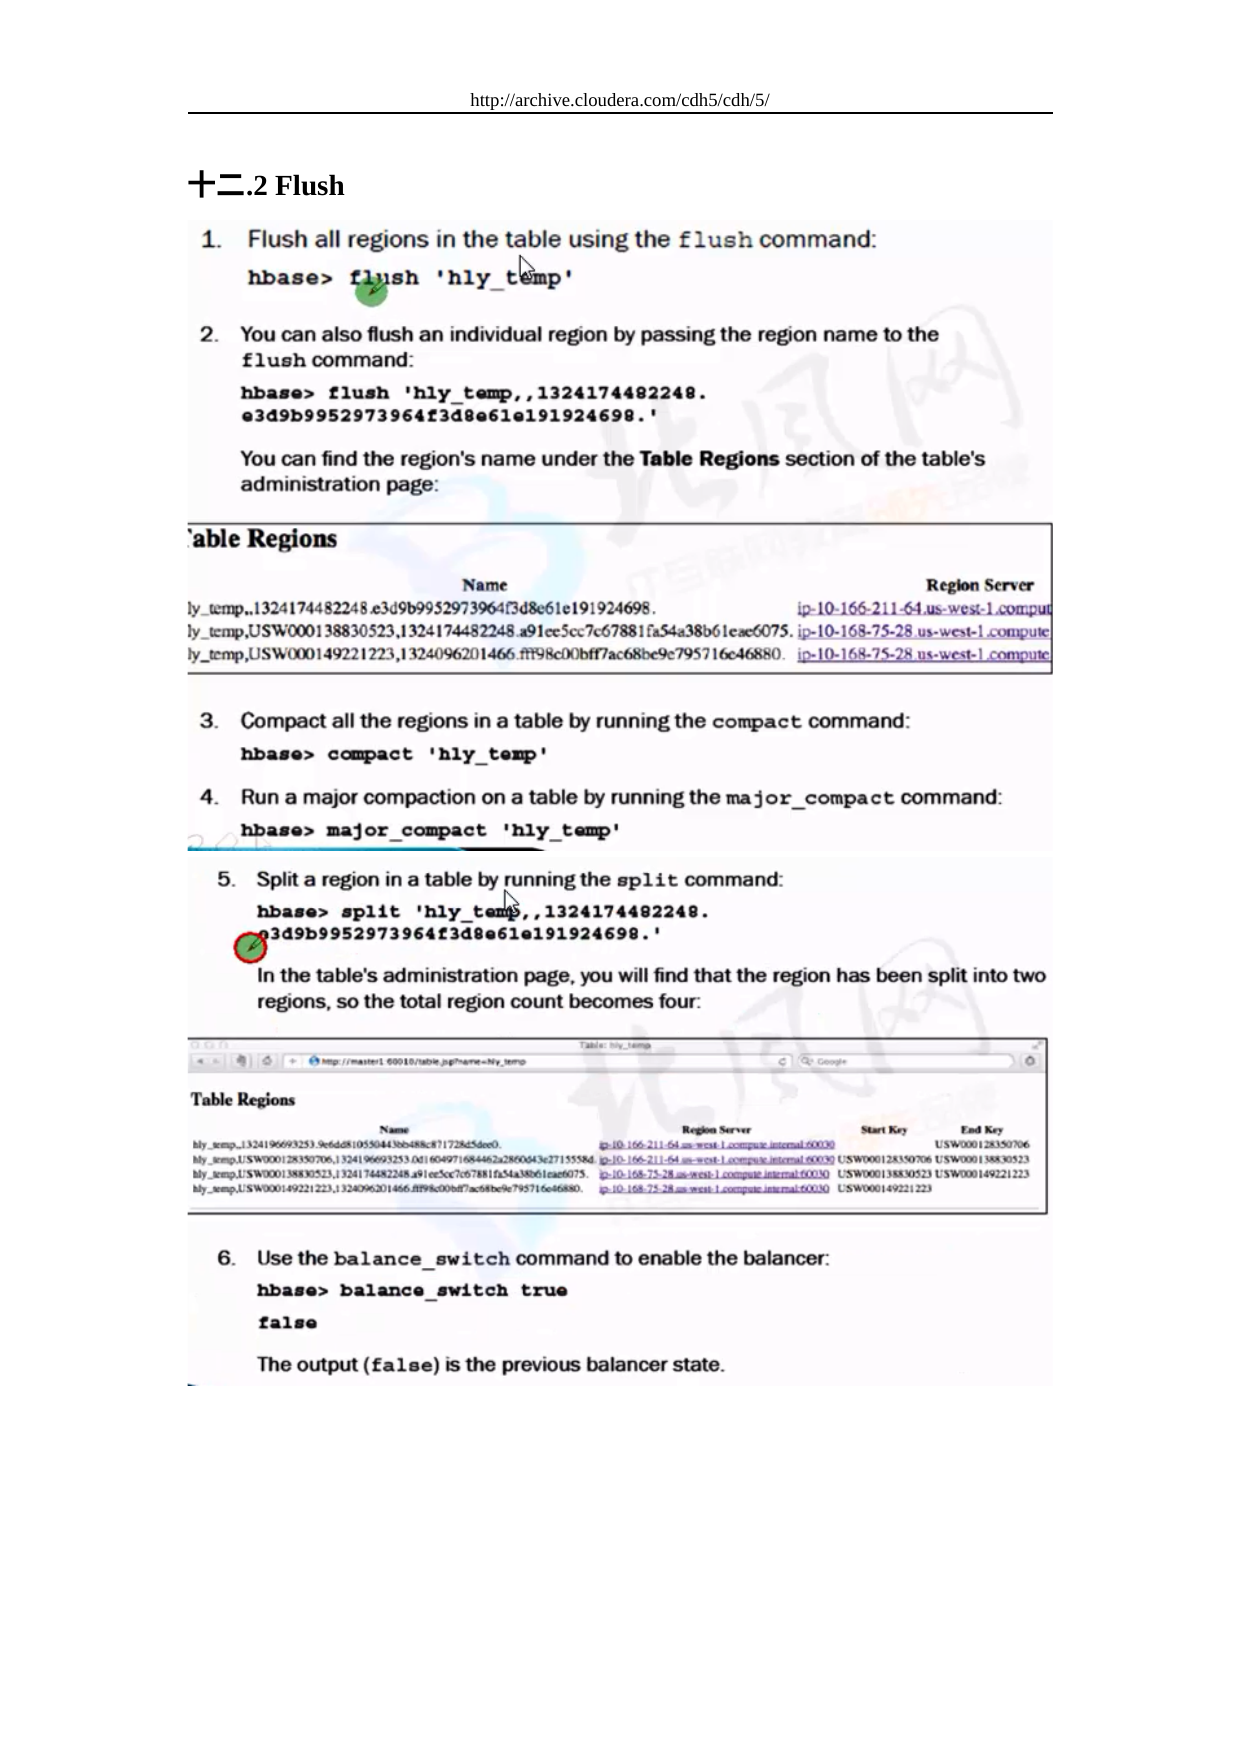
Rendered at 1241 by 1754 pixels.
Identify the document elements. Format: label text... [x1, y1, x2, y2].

picture [187, 857, 1053, 1386]
picture [187, 220, 1053, 851]
subtitle Flush [187, 162, 1053, 204]
